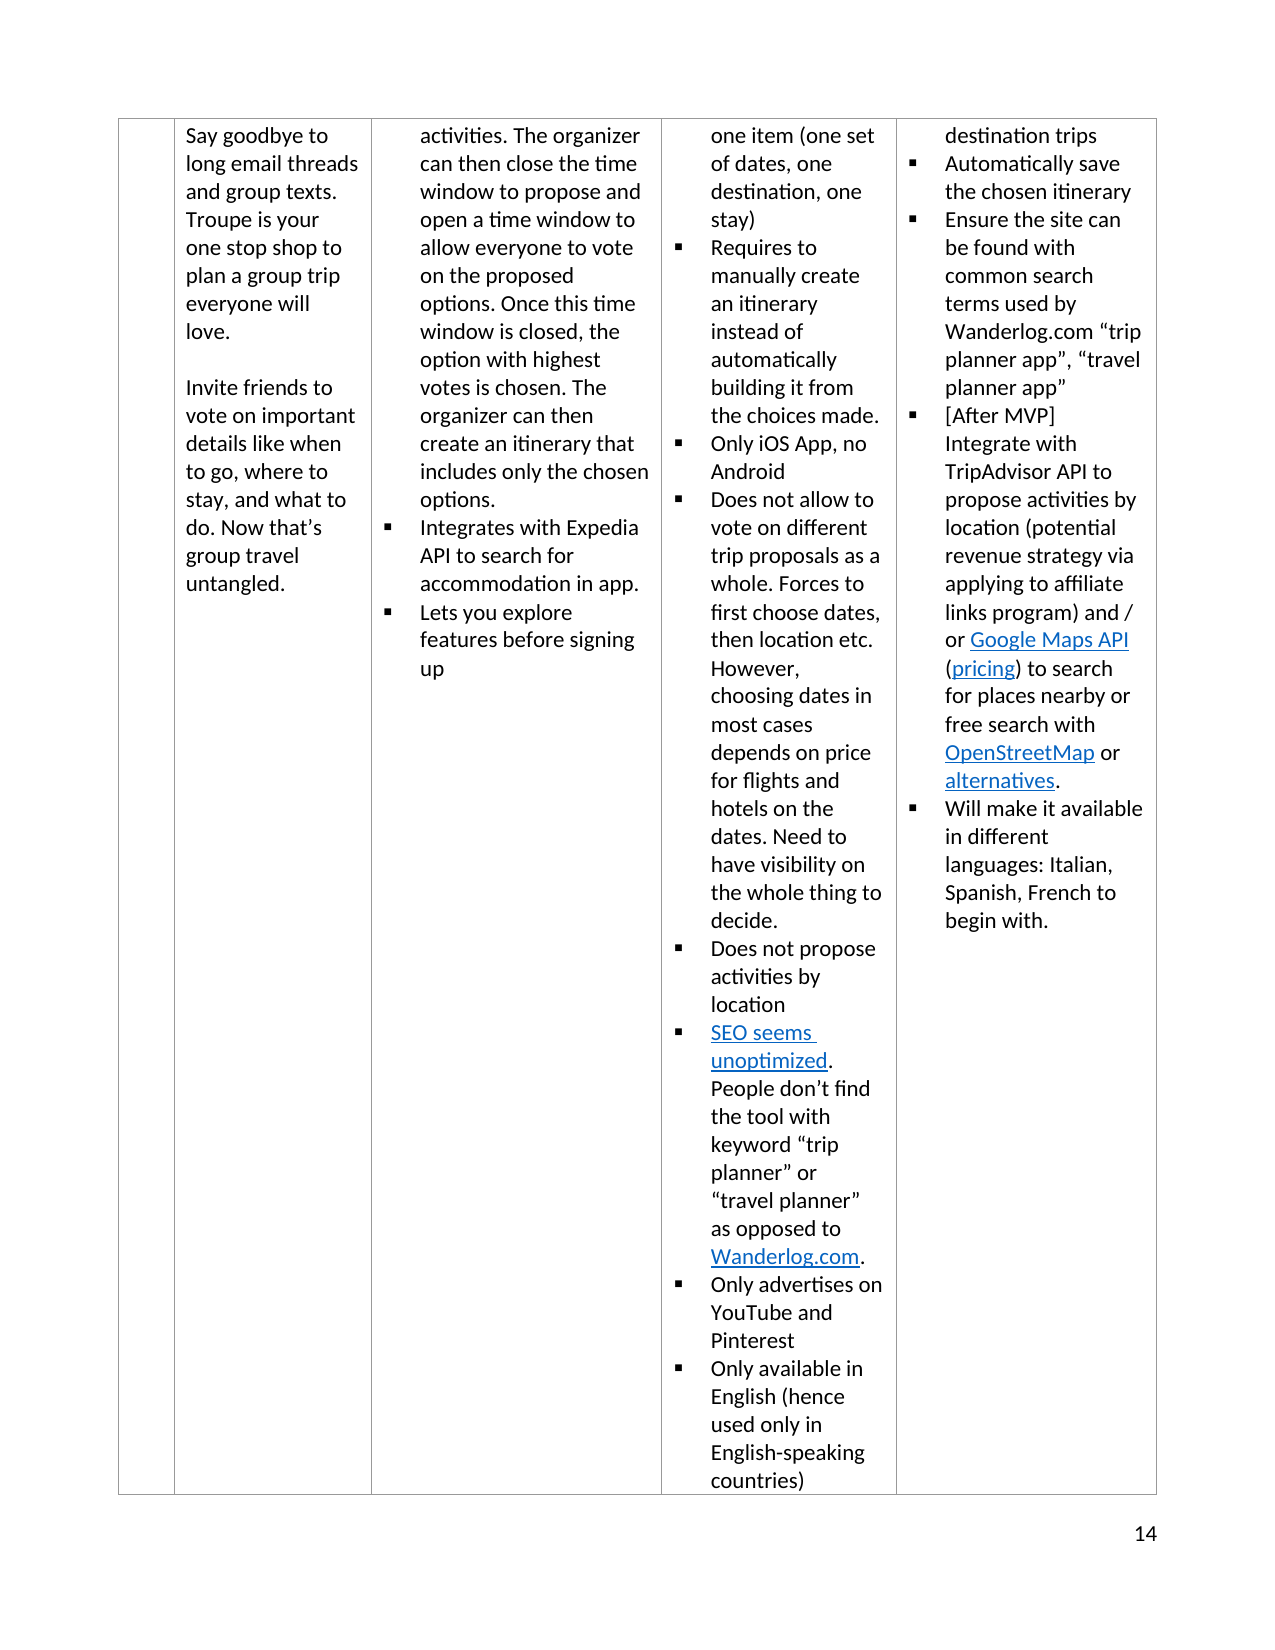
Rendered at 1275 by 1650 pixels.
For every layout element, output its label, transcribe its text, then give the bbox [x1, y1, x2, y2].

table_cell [897, 119, 1156, 1494]
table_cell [175, 119, 371, 1494]
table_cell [372, 119, 661, 1494]
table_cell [662, 119, 896, 1494]
table_cell 1 [119, 119, 174, 1494]
